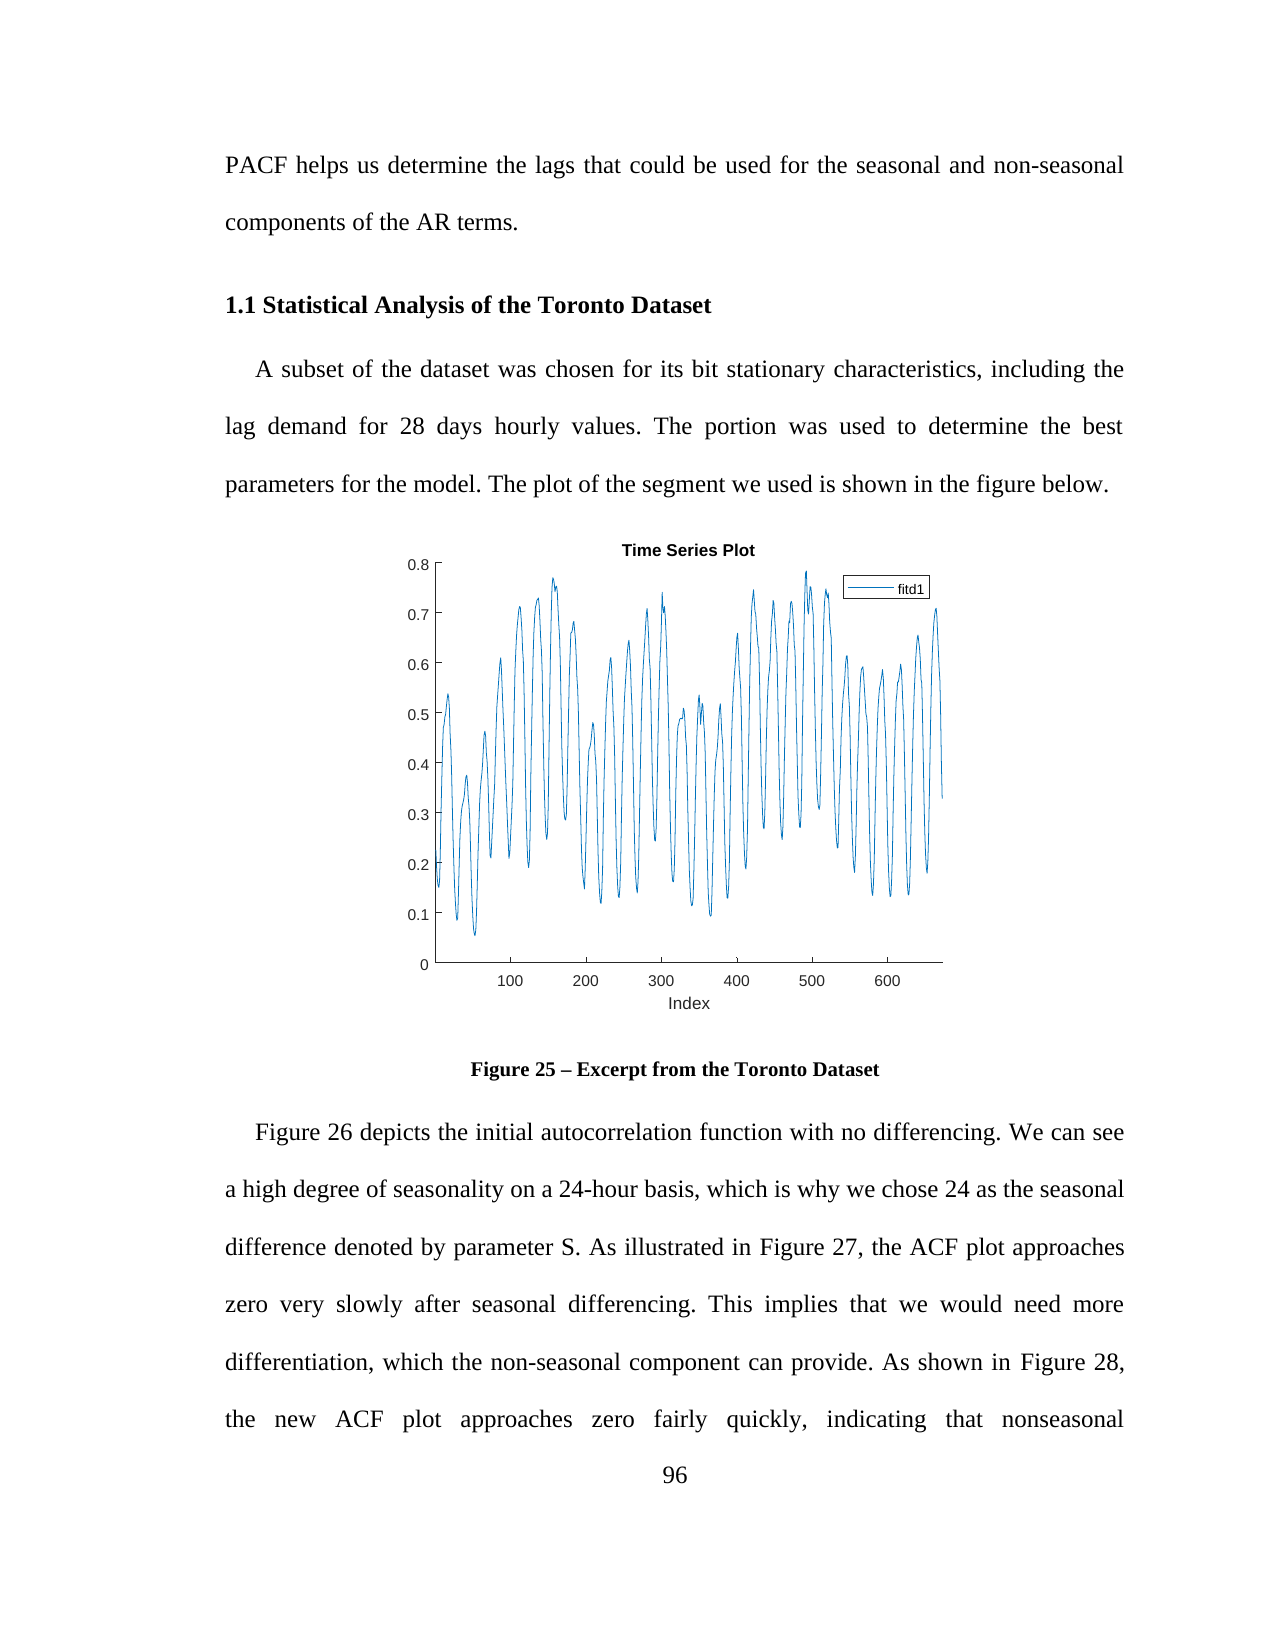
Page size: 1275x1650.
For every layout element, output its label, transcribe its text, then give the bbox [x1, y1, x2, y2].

subtitle 1.1 Statistical Analysis of the Toronto Dataset [225, 290, 1125, 319]
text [225, 150, 1125, 236]
text A subset of the dataset was chosen for its bit stationary characteristics, including the lag demand for 28 days hourly values. The portion was used to determine the best parameters for the model. The plot of the segment we used is shown in the figure below. [225, 354, 1125, 497]
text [225, 1117, 1125, 1433]
